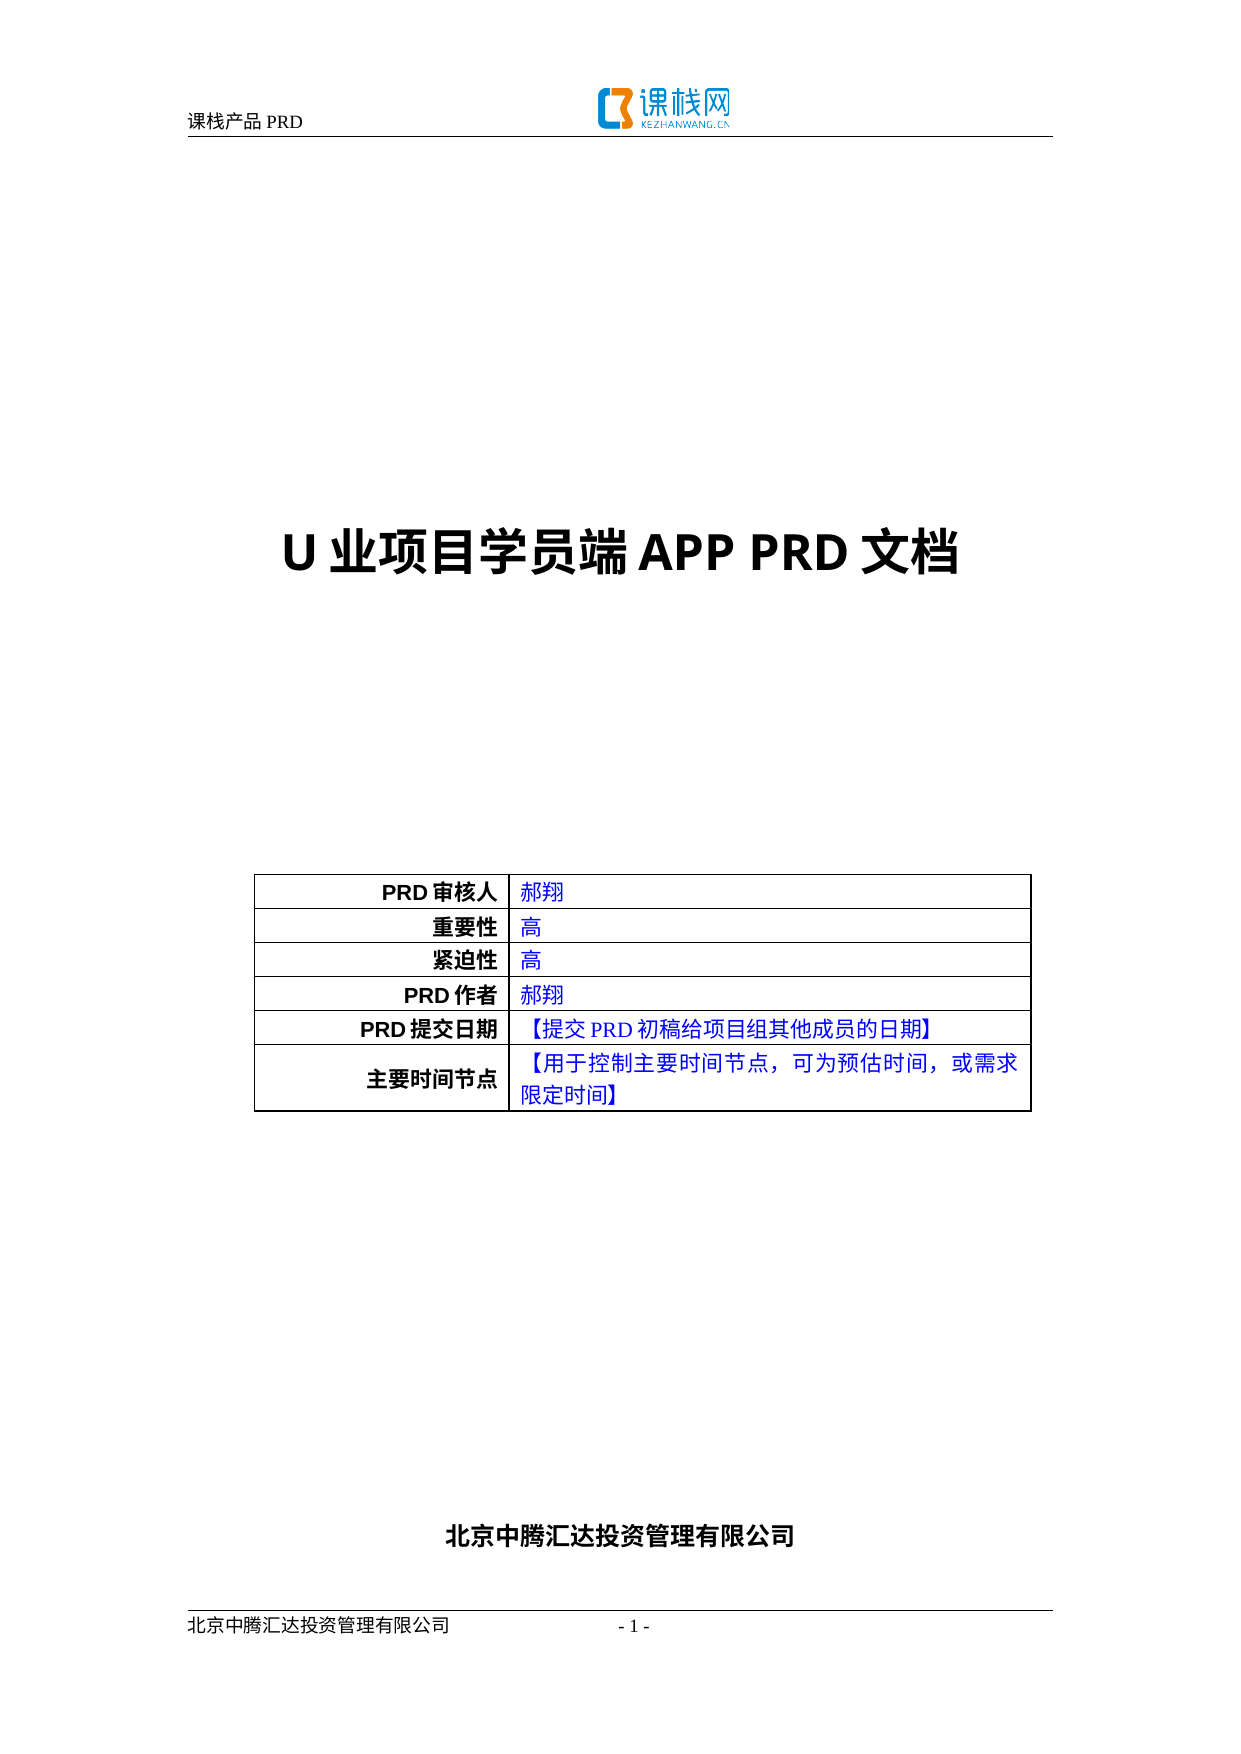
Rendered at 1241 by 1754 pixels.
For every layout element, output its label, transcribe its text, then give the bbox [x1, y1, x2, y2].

picture [708, 91, 727, 97]
text U业项目学员端APP PRD文档 [187, 499, 1053, 597]
table_header PRD审核人 [255, 875, 508, 907]
table_cell 高 [510, 909, 1030, 942]
text 北京中腾汇达投资管理有限公司 [187, 1502, 1053, 1567]
table_cell 主要时间节点 [255, 1045, 508, 1110]
table_header 郝翔 [510, 875, 1030, 907]
picture [716, 96, 720, 106]
table_cell 【用于控制主要时间节点，可为预估时间，或需求限定时间】 [510, 1045, 1030, 1110]
picture [606, 88, 730, 129]
picture [680, 88, 689, 94]
table_cell PRD提交日期 [255, 1011, 508, 1044]
table_cell 重要性 [255, 909, 508, 942]
table_cell 紧迫性 [255, 943, 508, 976]
table_cell PRD作者 [255, 977, 508, 1010]
table_cell 高 [510, 943, 1030, 976]
table_cell 郝翔 [510, 977, 1030, 1010]
table_cell 【提交PRD初稿给项目组其他成员的日期】 [510, 1011, 1030, 1044]
